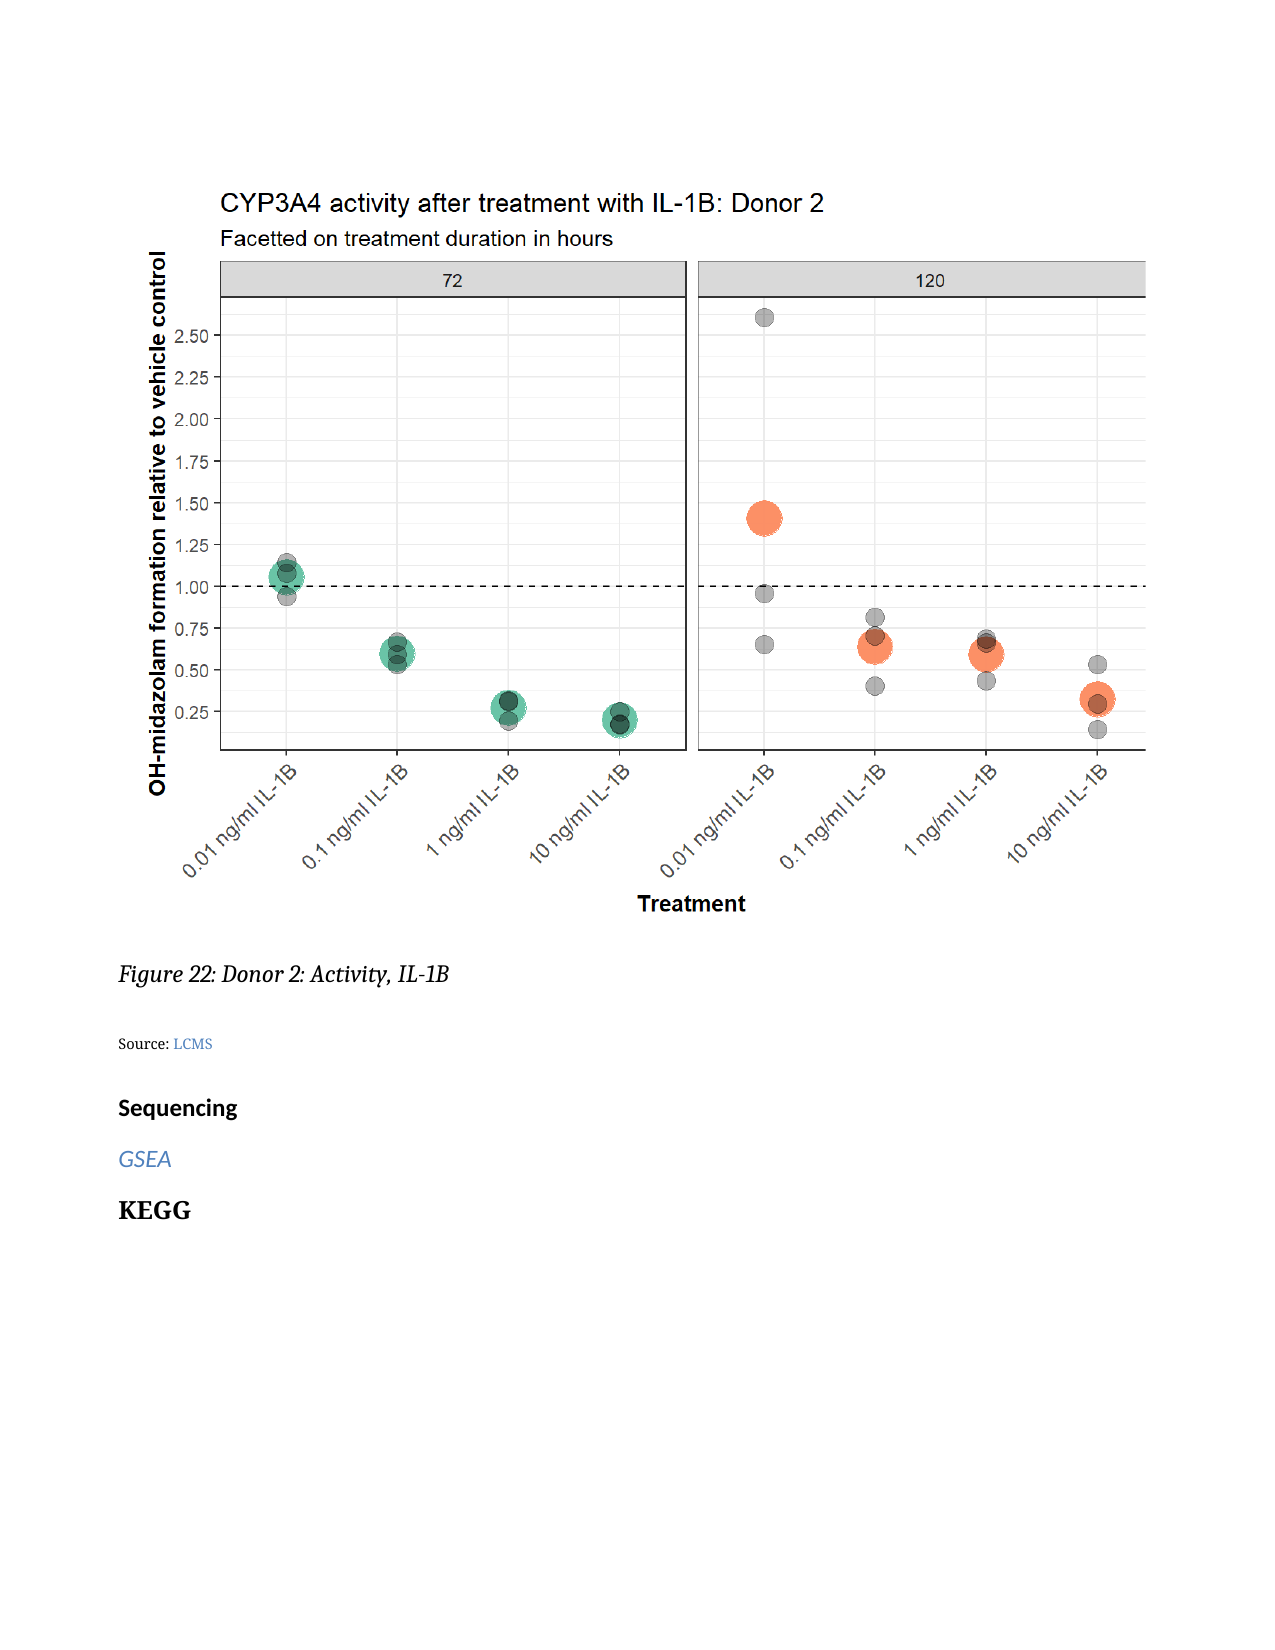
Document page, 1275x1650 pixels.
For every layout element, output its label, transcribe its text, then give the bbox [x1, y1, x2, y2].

picture [137, 181, 1146, 922]
text Source: LCMS [118, 1020, 1157, 1054]
table_header Figure 22: Donor 2: Activity, IL-1B [107, 177, 1146, 1001]
subtitle GSEA [118, 1143, 1157, 1173]
subtitle Sequencing [118, 1092, 1157, 1122]
text KEGG [118, 1192, 1157, 1226]
